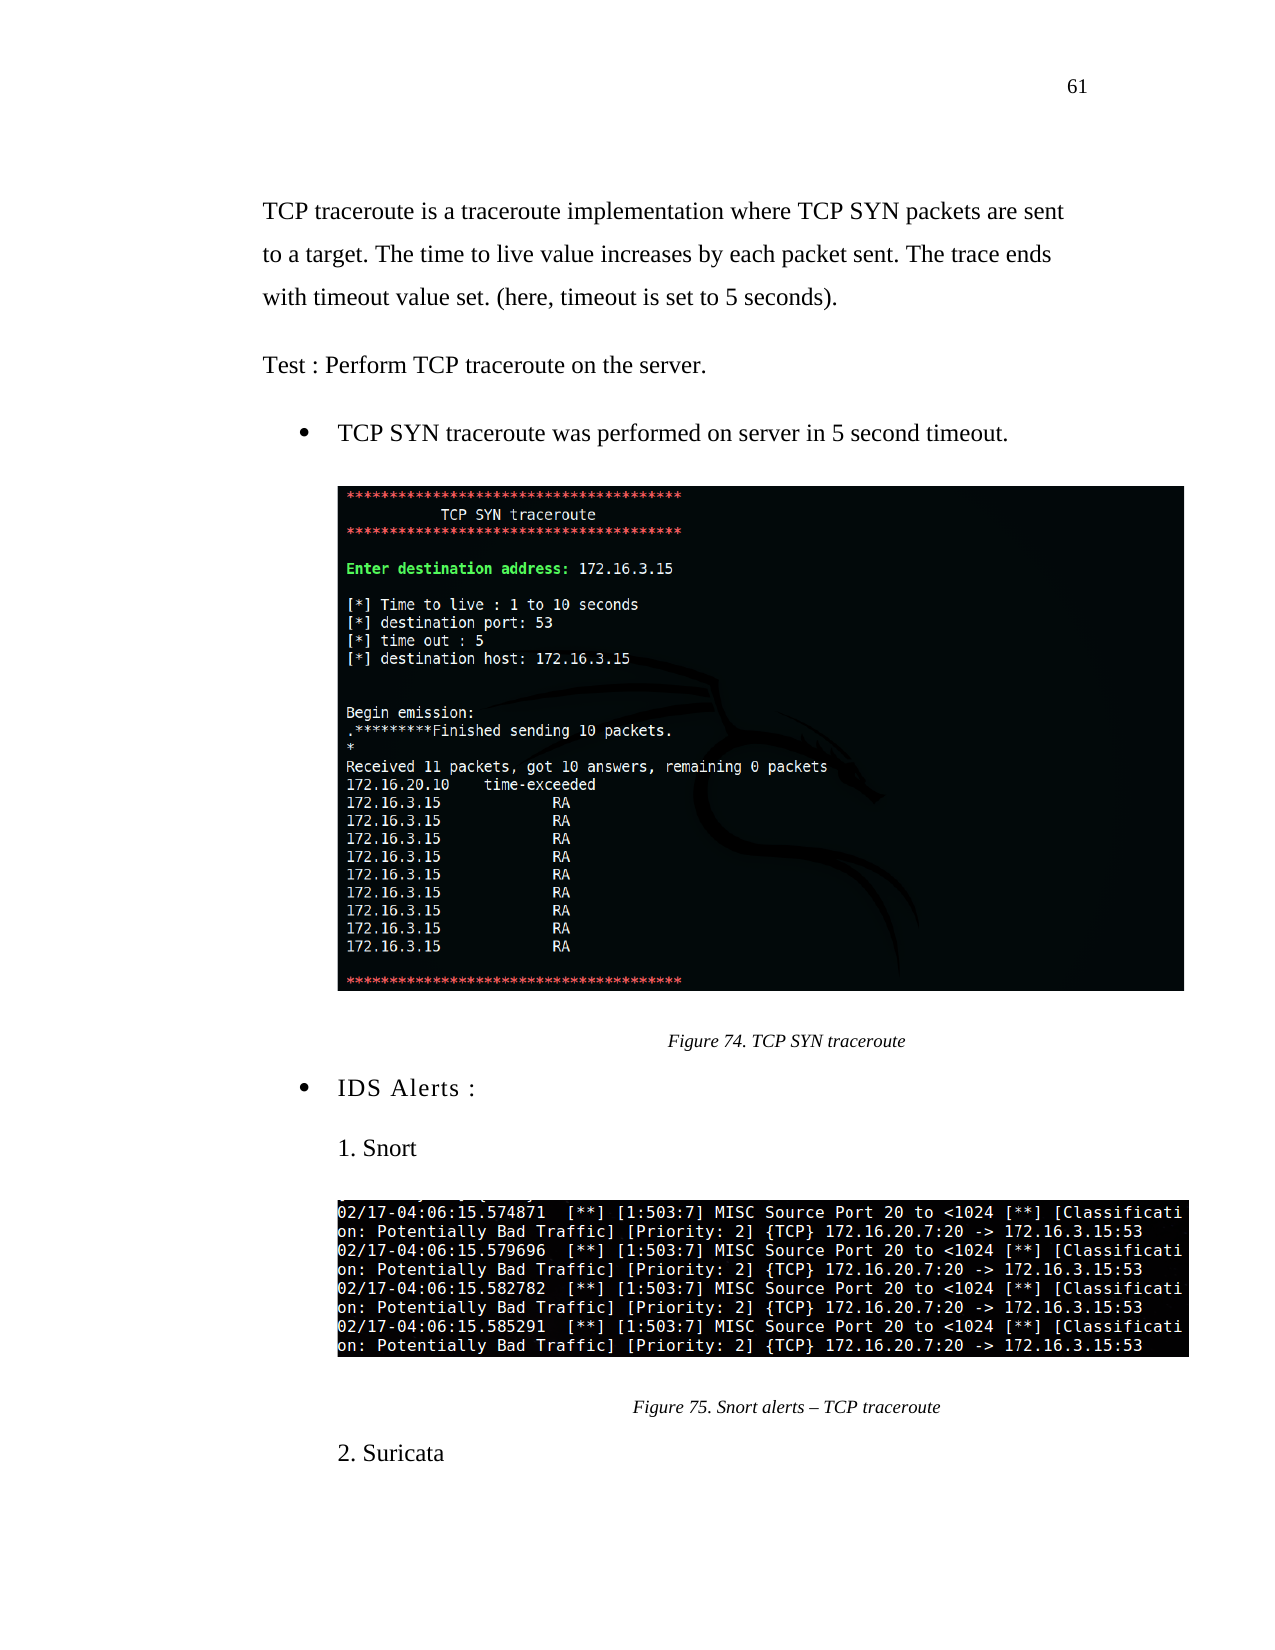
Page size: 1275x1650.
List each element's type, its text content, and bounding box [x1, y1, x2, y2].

picture [337, 1200, 1189, 1357]
text TCP traceroute is a traceroute implementation where TCP SYN packets are sent to a target. The time to live value increases by each packet sent. The trace ends with timeout value set. (here, timeout is set to 5 seconds). [262, 196, 1087, 311]
text 1. Snort [337, 1133, 1087, 1161]
text 2. Suricata [337, 1438, 1087, 1467]
text Test : Perform TCP traceroute on the server. [262, 350, 1087, 379]
list TCP SYN traceroute was performed on server in 5 second timeout. [300, 418, 1087, 447]
picture [337, 486, 1185, 991]
subtitle IDS Alerts : [300, 1073, 1087, 1102]
